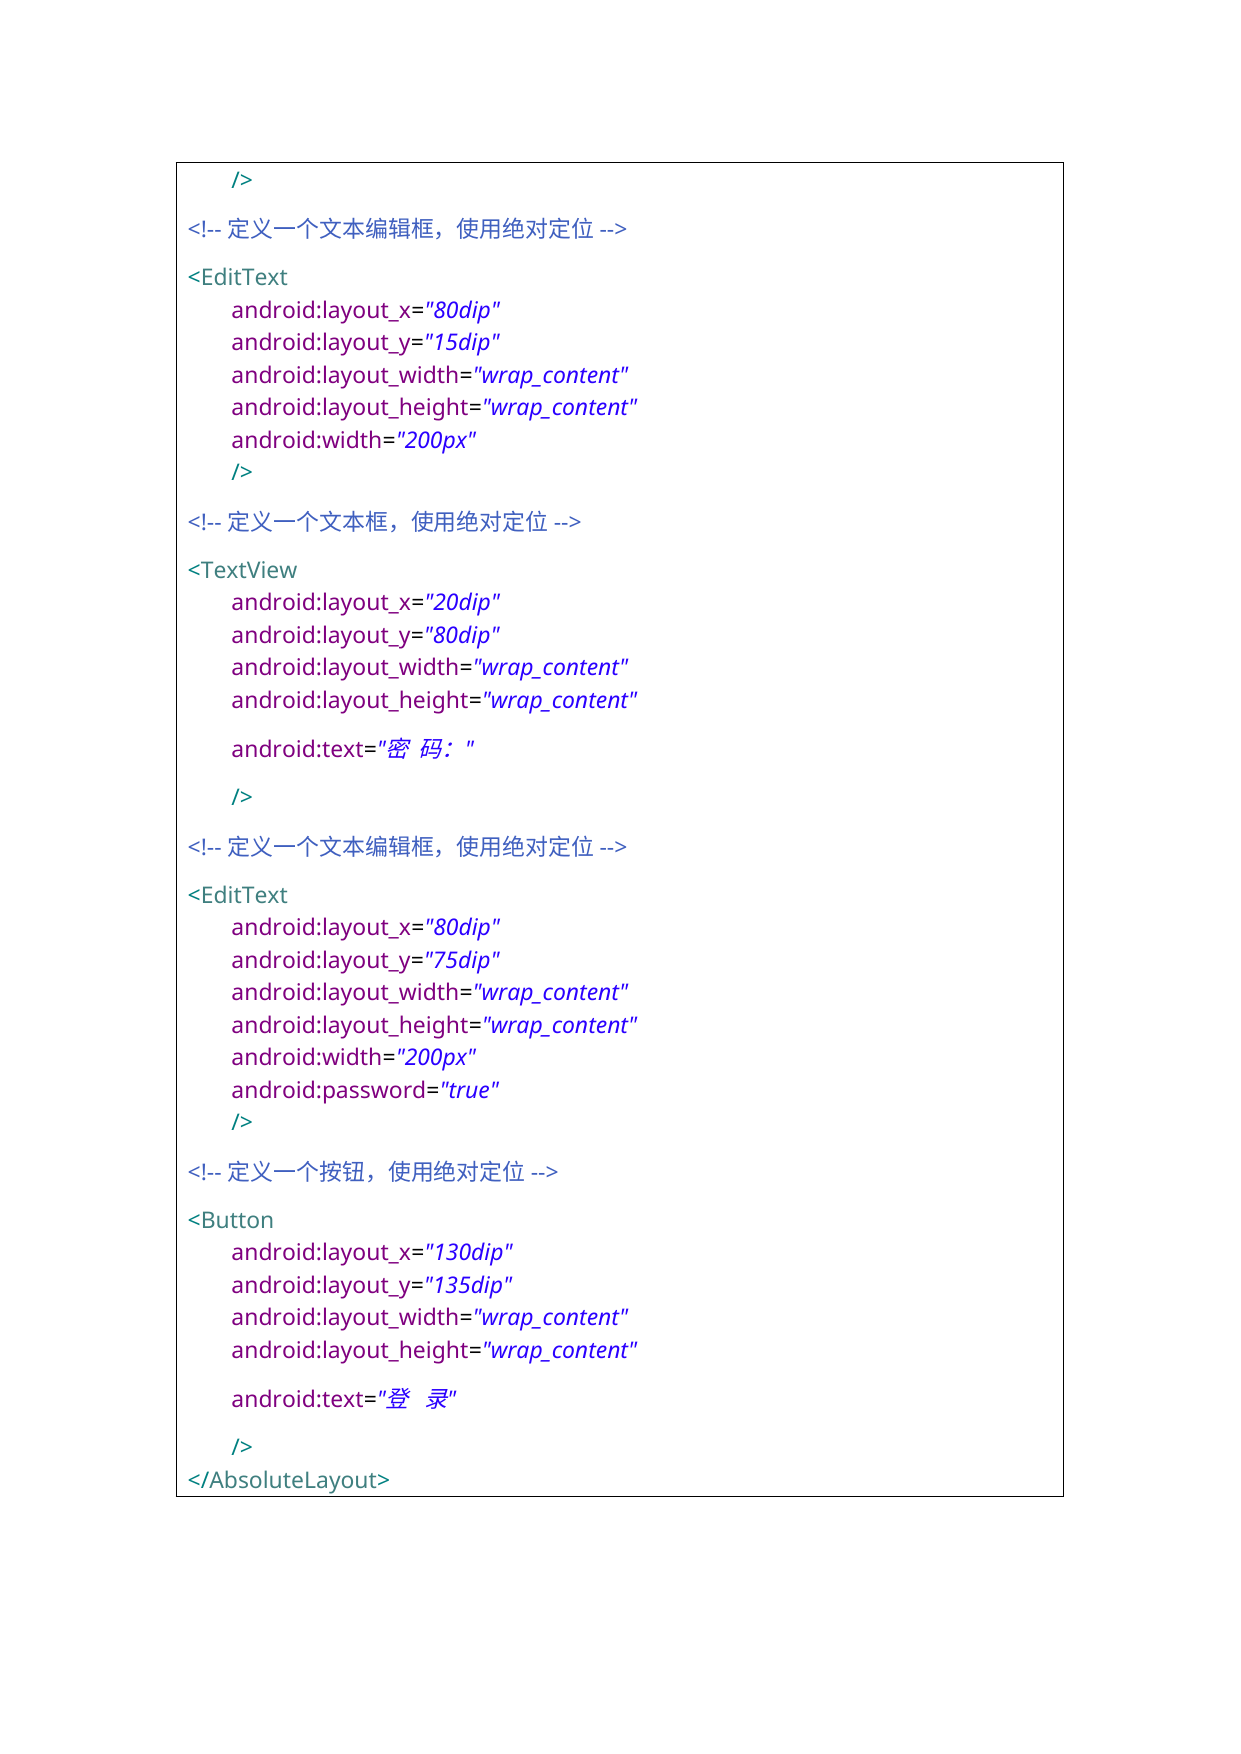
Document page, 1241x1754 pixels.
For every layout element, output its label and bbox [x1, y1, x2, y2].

table_header [177, 163, 1063, 1496]
